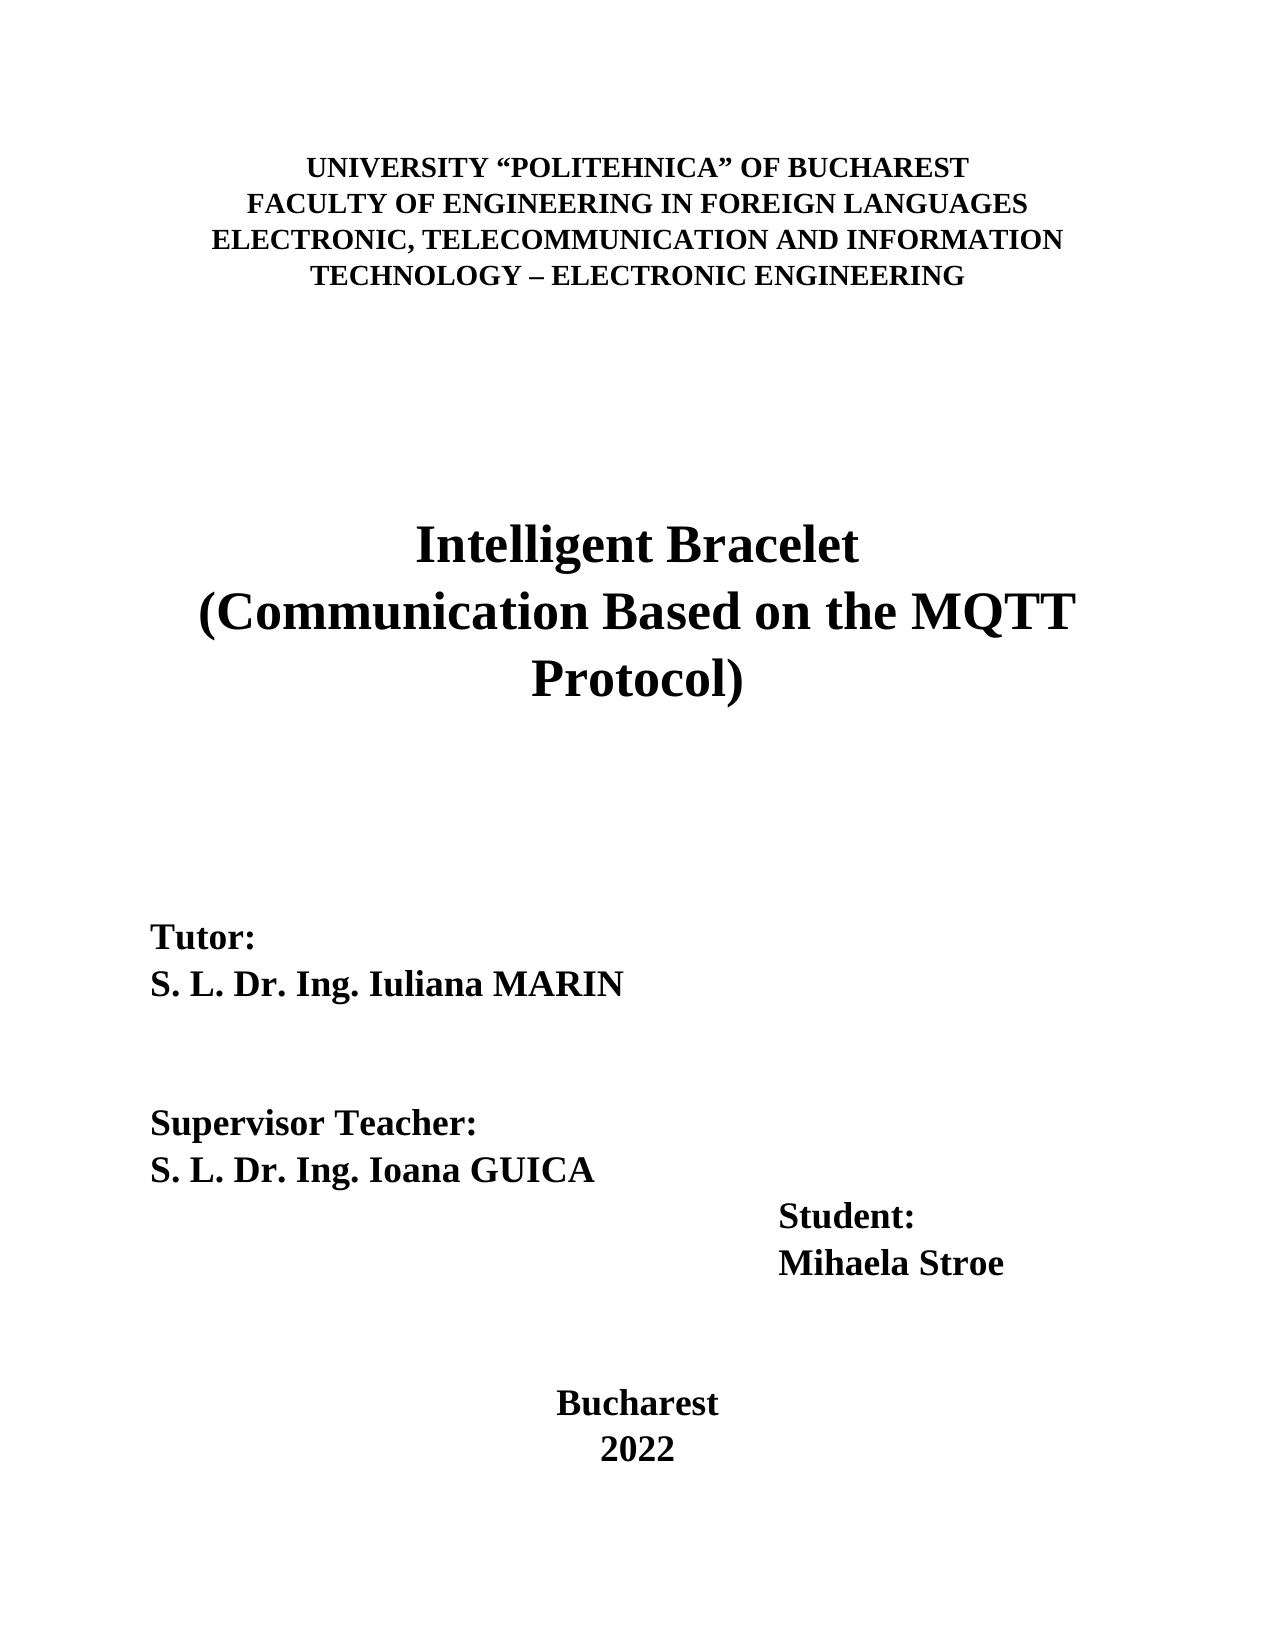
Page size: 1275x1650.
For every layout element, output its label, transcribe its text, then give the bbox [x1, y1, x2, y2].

text ELECTRONIC, TELECOMMUNICATION AND INFORMATION TECHNOLOGY – ELECTRONIC ENGINEERING [150, 222, 1125, 292]
text Mihaela Stroe [150, 1241, 1125, 1284]
text Student: [150, 1194, 1125, 1237]
text (Communication Based on the MQTT Protocol) [150, 579, 1125, 708]
text Bucharest [150, 1380, 1125, 1423]
text UNIVERSITY “POLITEHNICA” OF BUCHAREST [150, 150, 1125, 183]
text S. L. Dr. Ing. Ioana GUICA [150, 1147, 1125, 1191]
text Supervisor Teacher: [150, 1101, 1125, 1144]
text 2022 [150, 1427, 1125, 1470]
text FACULTY OF ENGINEERING IN FOREIGN LANGUAGES [150, 186, 1125, 220]
text S. L. Dr. Ing. Iuliana MARIN [150, 961, 1125, 1004]
text Tutor: [150, 914, 1125, 958]
text Intelligent Bracelet [150, 511, 1125, 574]
